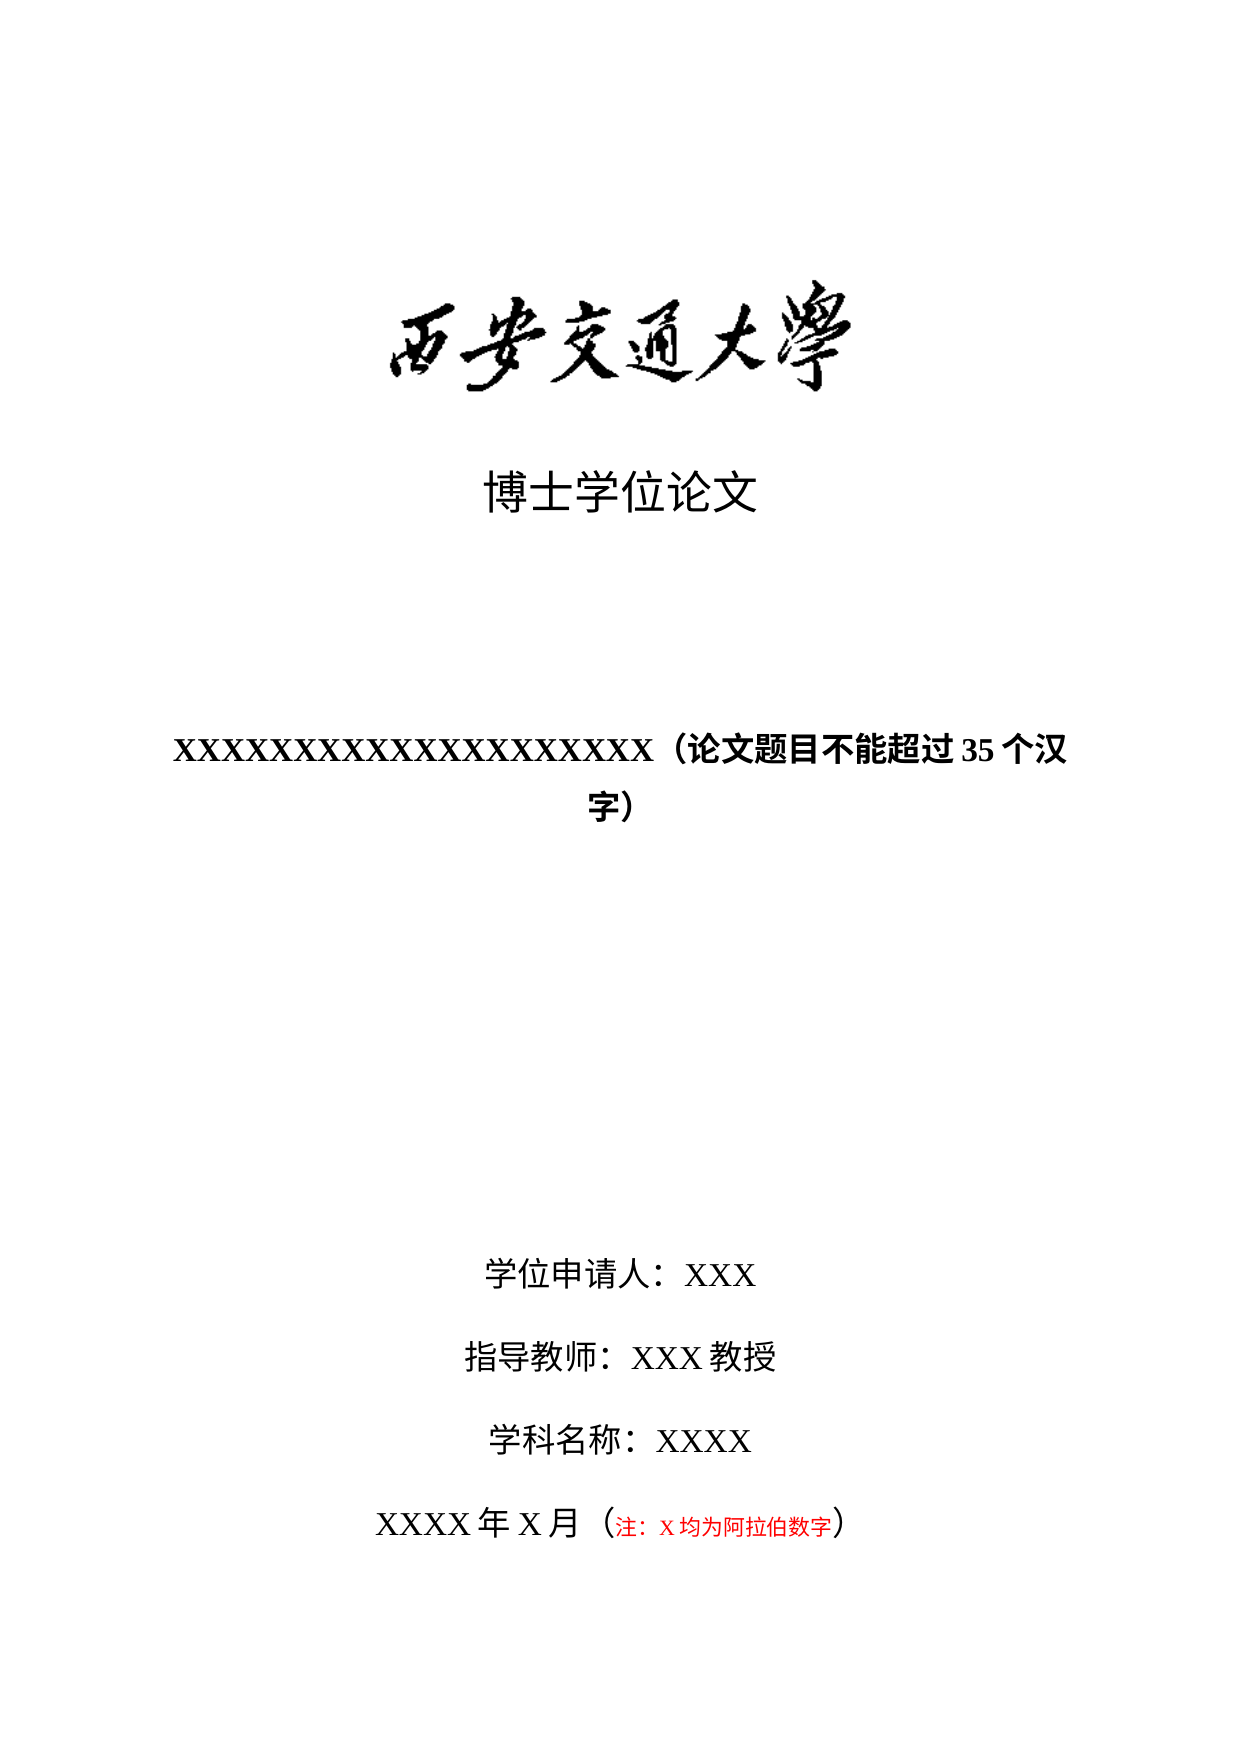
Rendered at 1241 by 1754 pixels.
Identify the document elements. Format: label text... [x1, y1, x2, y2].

text 学科名称：XXXX [153, 1413, 1087, 1462]
text XXXX年X月（注：X均为阿拉伯数字） [153, 1496, 1087, 1544]
text 学位申请人：XXX [153, 1248, 1087, 1296]
text 指导教师：XXX教授 [153, 1331, 1087, 1379]
text XXXXXXXXXXXXXXXXXXXX（论文题目不能超过35个汉字） [153, 723, 1087, 829]
text 博士学位论文 [153, 298, 1087, 523]
